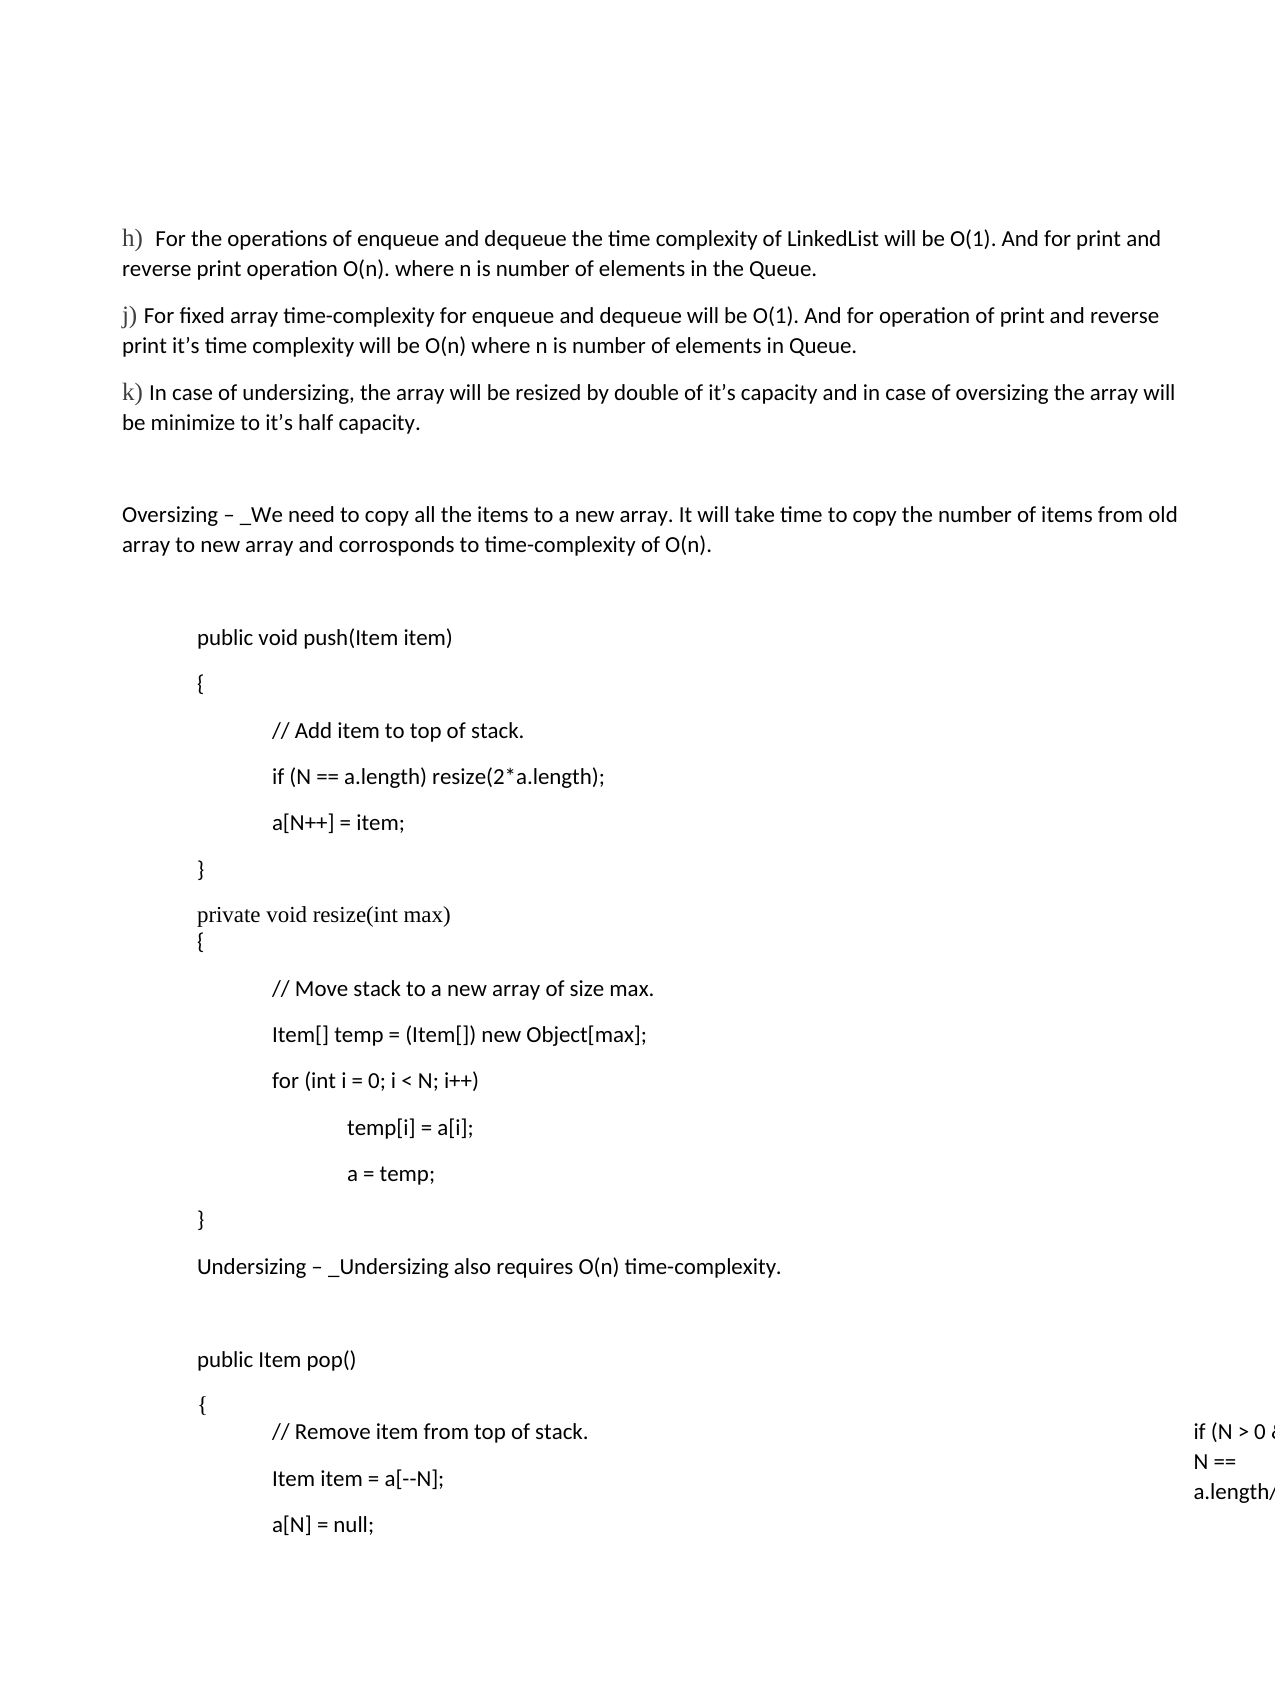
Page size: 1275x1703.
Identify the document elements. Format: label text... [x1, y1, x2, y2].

text a[N] = null; [197, 1510, 1120, 1538]
text } [122, 855, 1196, 883]
text { [122, 927, 1196, 956]
text Item item = a[--N]; [197, 1464, 1120, 1492]
text for (int i = 0; i < N; i++) [197, 1067, 1196, 1094]
text k) In case of undersizing, the array will be resized by double of it’s capacity and in case of oversizing the array will be minimize to it’s half capacity. [122, 377, 1196, 436]
text // Remove item from top of stack. [197, 1417, 1120, 1445]
text Oversizing – _We need to copy all the items to a new array. It will take time to copy the number of items from old array to new array and corrosponds to time-complexity of O(n). [122, 501, 1196, 558]
text public void push(Item item) [197, 623, 1196, 651]
text a = temp; [272, 1159, 1196, 1187]
text a[N++] = item; [197, 808, 1196, 836]
text temp[i] = a[i]; [272, 1113, 1196, 1141]
text Undersizing – _Undersizing also requires O(n) time-complexity. [122, 1252, 1196, 1280]
text private void resize(int max) [122, 901, 1196, 927]
text j) For fixed array time-complexity for enqueue and dequeue will be O(1). And for operation of print and reverse print it’s time complexity will be O(n) where n is number of elements in Queue. [122, 300, 1196, 359]
text { [197, 1391, 1196, 1417]
text if (N == a.length) resize(2*a.length); [197, 762, 1196, 790]
text { [197, 669, 1196, 697]
text if (N > 0 && N == a.length/4) [1193, 1417, 1275, 1505]
text public Item pop() [197, 1345, 1196, 1373]
text } [122, 1206, 1196, 1234]
text h) For the operations of enqueue and dequeue the time complexity of LinkedList will be O(1). And for print and reverse print operation O(n). where n is number of elements in the Queue. [122, 223, 1196, 282]
text Item[] temp = (Item[]) new Object[max]; [197, 1020, 1196, 1048]
text // Add item to top of stack. [197, 716, 1196, 744]
text // Move stack to a new array of size max. [197, 974, 1196, 1002]
